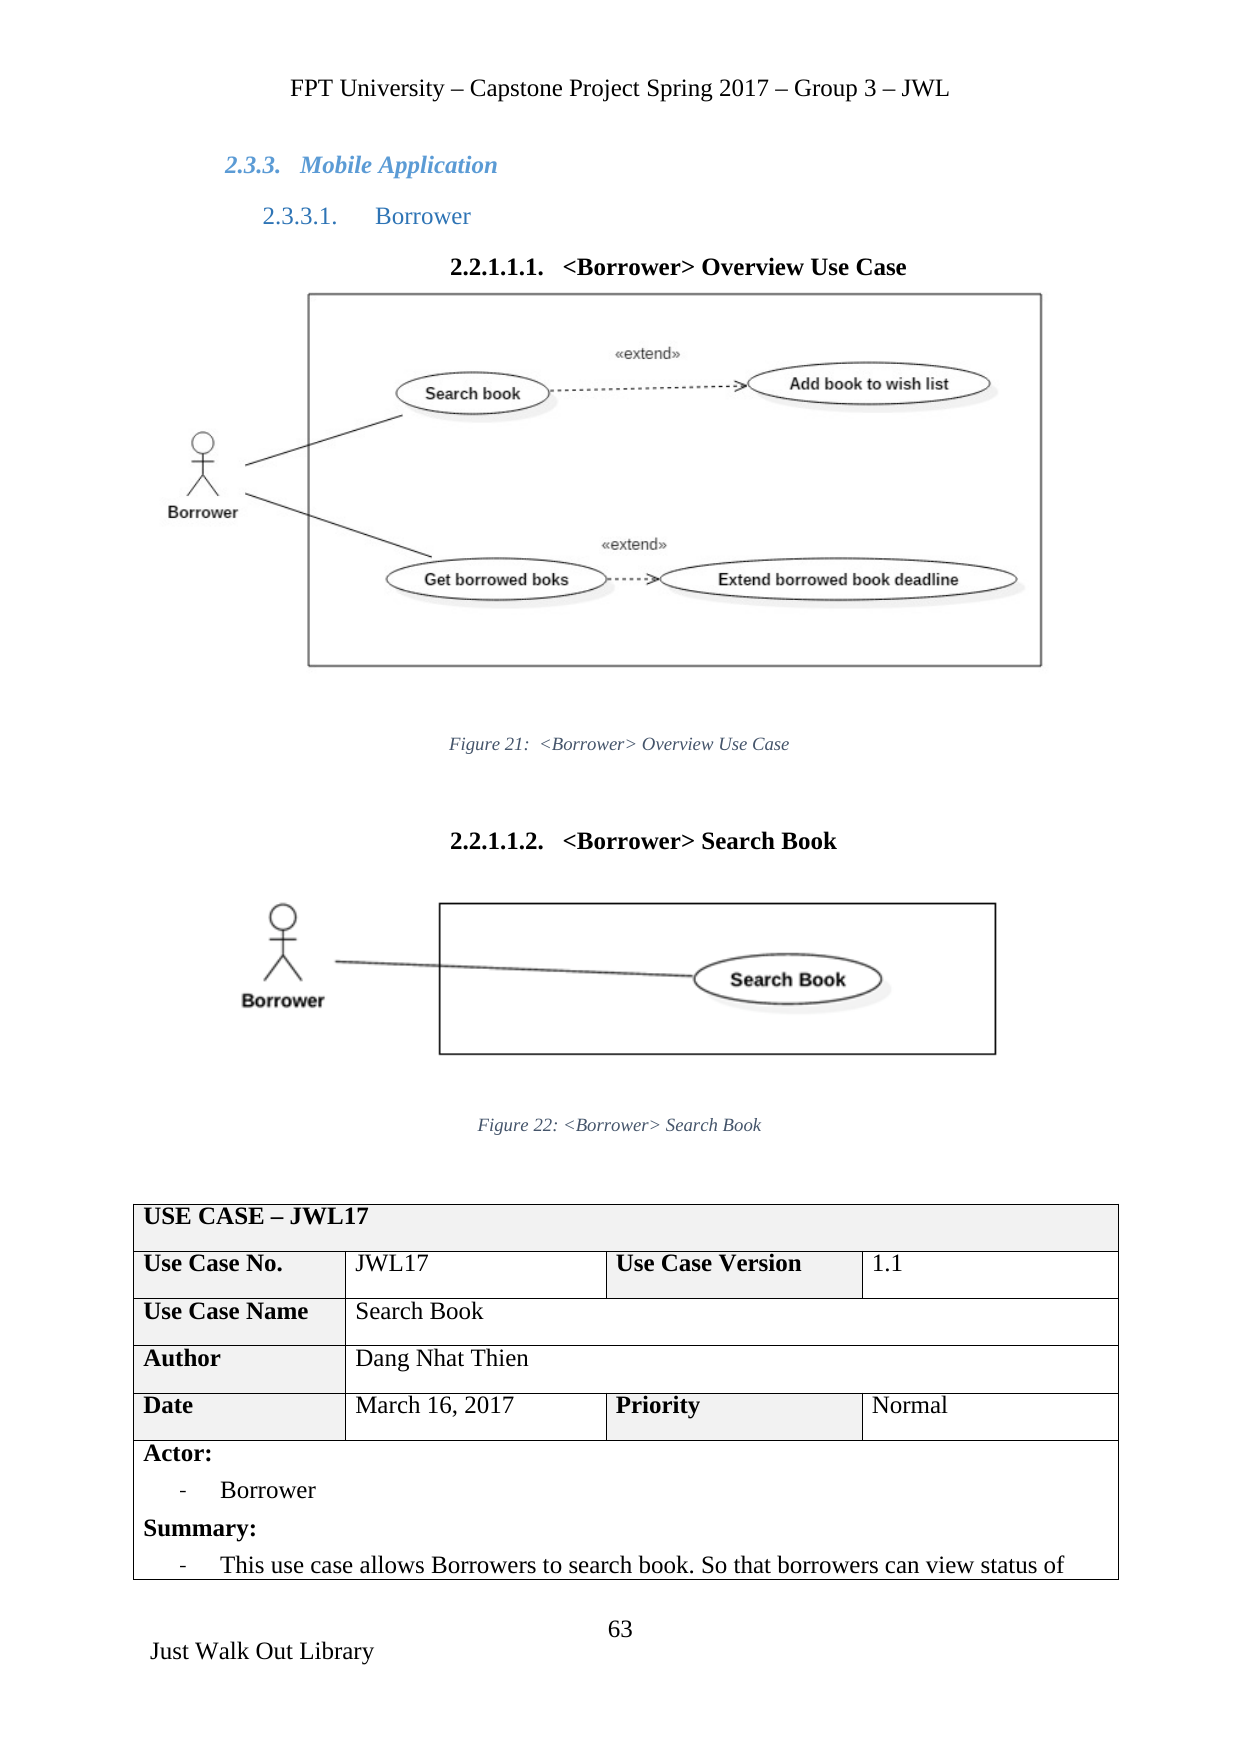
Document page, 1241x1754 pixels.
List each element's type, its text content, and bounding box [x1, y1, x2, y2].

table_cell March 16, 2017 [346, 1394, 606, 1440]
table_cell Search Book [346, 1299, 1118, 1345]
table_cell Use Case No. [134, 1252, 345, 1298]
subtitle <Borrower> Overview Use Case [450, 252, 1090, 281]
subtitle Borrower [262, 201, 1090, 230]
table_cell Use Case Version [607, 1252, 862, 1298]
picture [196, 856, 1045, 1096]
table_cell Date [134, 1394, 345, 1440]
picture [150, 282, 1090, 715]
table_cell 1.1 [863, 1252, 1118, 1298]
subtitle <Borrower> Search Book [450, 826, 1090, 855]
table_cell Author [134, 1346, 345, 1393]
subtitle Mobile Application [225, 150, 1090, 179]
table_cell Normal [863, 1394, 1118, 1440]
table_cell Dang Nhat Thien [346, 1346, 1118, 1393]
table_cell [134, 1441, 1118, 1578]
table_header USE CASE – JWL17 [134, 1205, 1118, 1251]
table_cell JWL17 [346, 1252, 606, 1298]
table_cell Priority [607, 1394, 862, 1440]
table_cell Use Case Name [134, 1299, 345, 1345]
